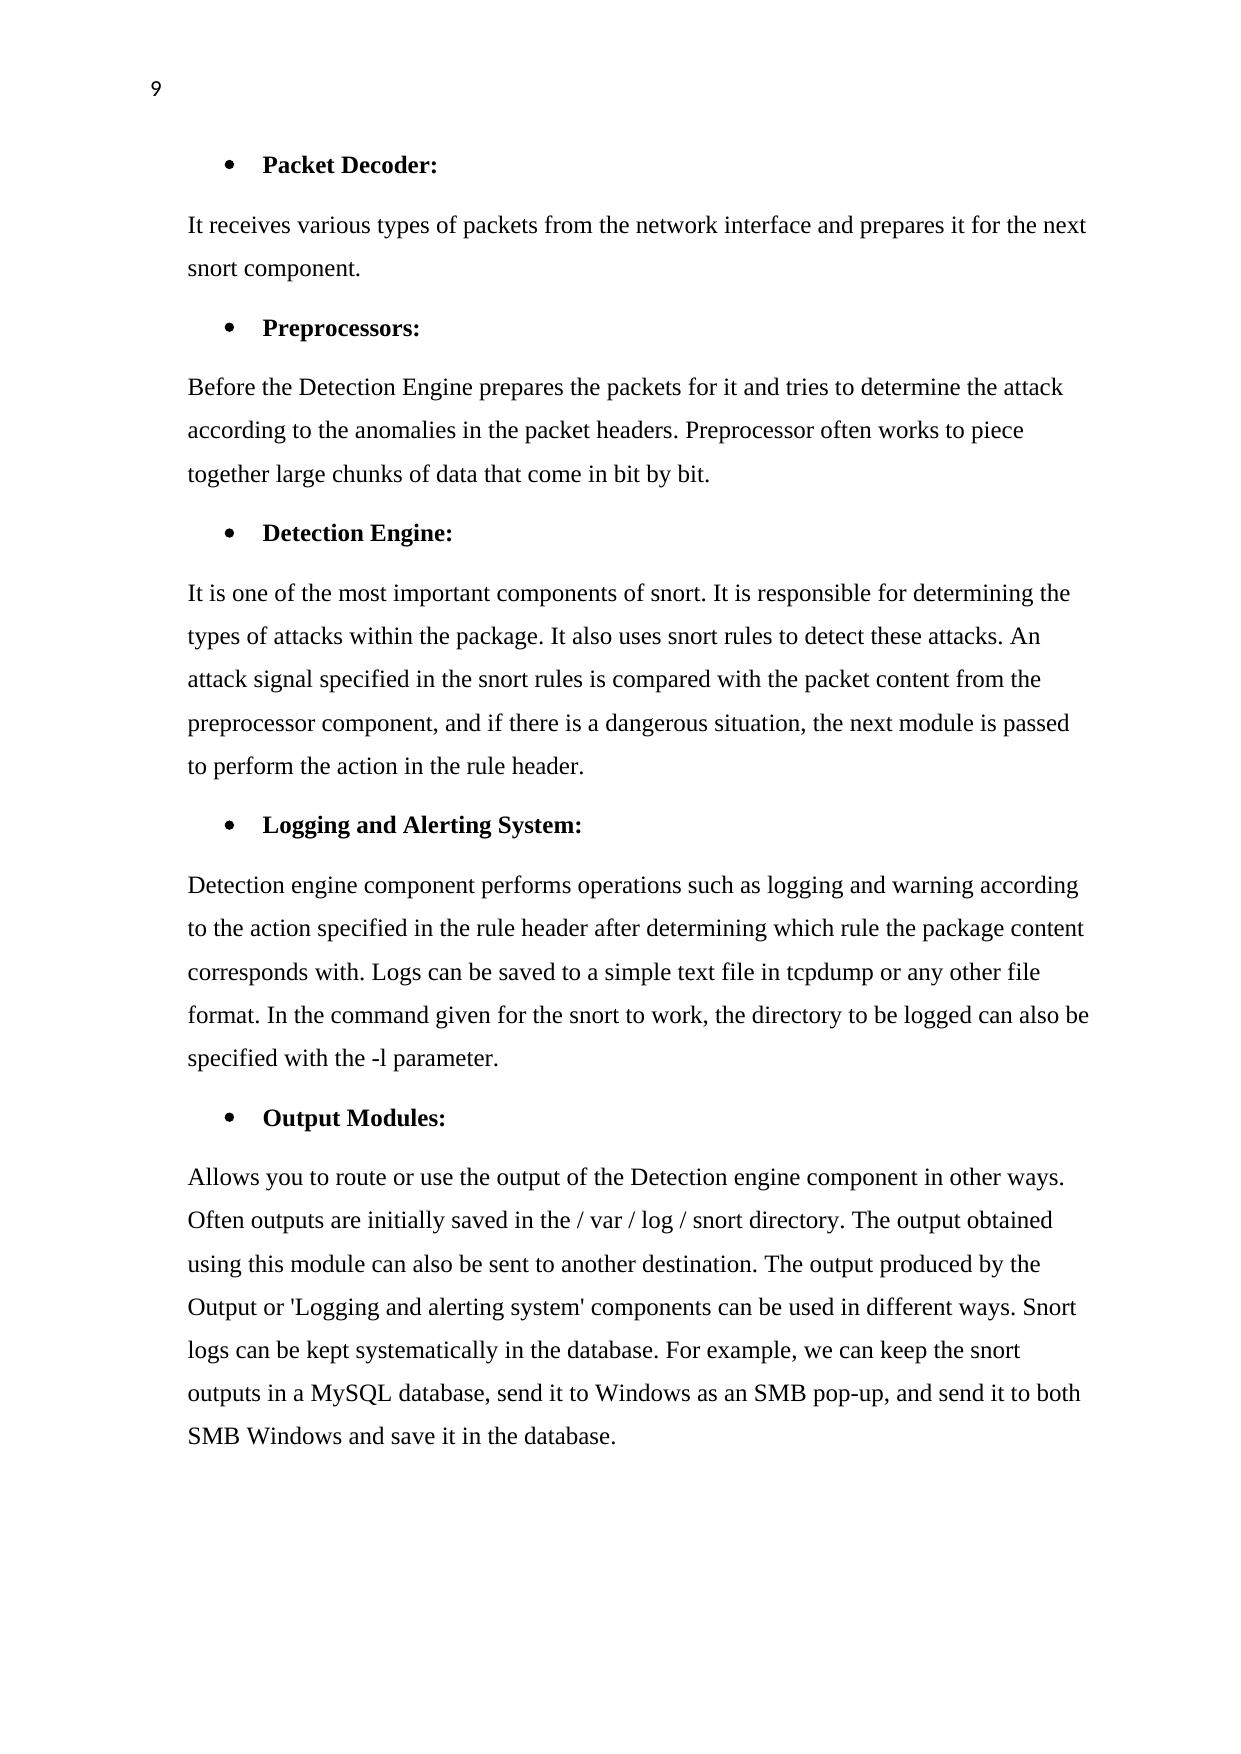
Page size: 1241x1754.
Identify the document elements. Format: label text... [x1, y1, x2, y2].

text It receives various types of packets from the network interface and prepares it for the next snort component. [187, 210, 1090, 282]
text Allows you to route or use the output of the Detection engine component in other ways. Often outputs are initially saved in the / var / log / snort directory. The output obtained using this module can also be sent to another destination. The output produced by the Output or 'Logging and alerting system' components can be used in different ways. Snort logs can be kept systematically in the database. For example, we can keep the snort outputs in a MySQL database, send it to Windows as an SMB pop-up, and send it to both SMB Windows and save it in the database. [187, 1162, 1090, 1450]
text It is one of the most important components of snort. It is responsible for determining the types of attacks within the package. It also uses snort rules to detect these attacks. An attack signal specified in the snort rules is compared with the packet content from the preprocessor component, and if there is a dangerous situation, the next module is passed to perform the action in the rule header. [187, 578, 1090, 779]
list Logging and Alerting System: [225, 811, 1090, 839]
list Packet Decoder: [225, 150, 1090, 179]
list Detection Engine: [225, 518, 1090, 547]
list Output Modules: [225, 1103, 1090, 1131]
text Detection engine component performs operations such as logging and warning according to the action specified in the rule header after determining which rule the package content corresponds with. Logs can be saved to a simple text file in tcpdump or any other file format. In the command given for the snort to work, the directory to be logged can also be specified with the -l parameter. [187, 870, 1090, 1072]
list Preprocessors: [225, 313, 1090, 341]
text Before the Detection Engine prepares the packets for it and tries to determine the attack according to the anomalies in the packet headers. Preprocessor often works to piece together large chunks of data that come in bit by bit. [187, 372, 1090, 487]
